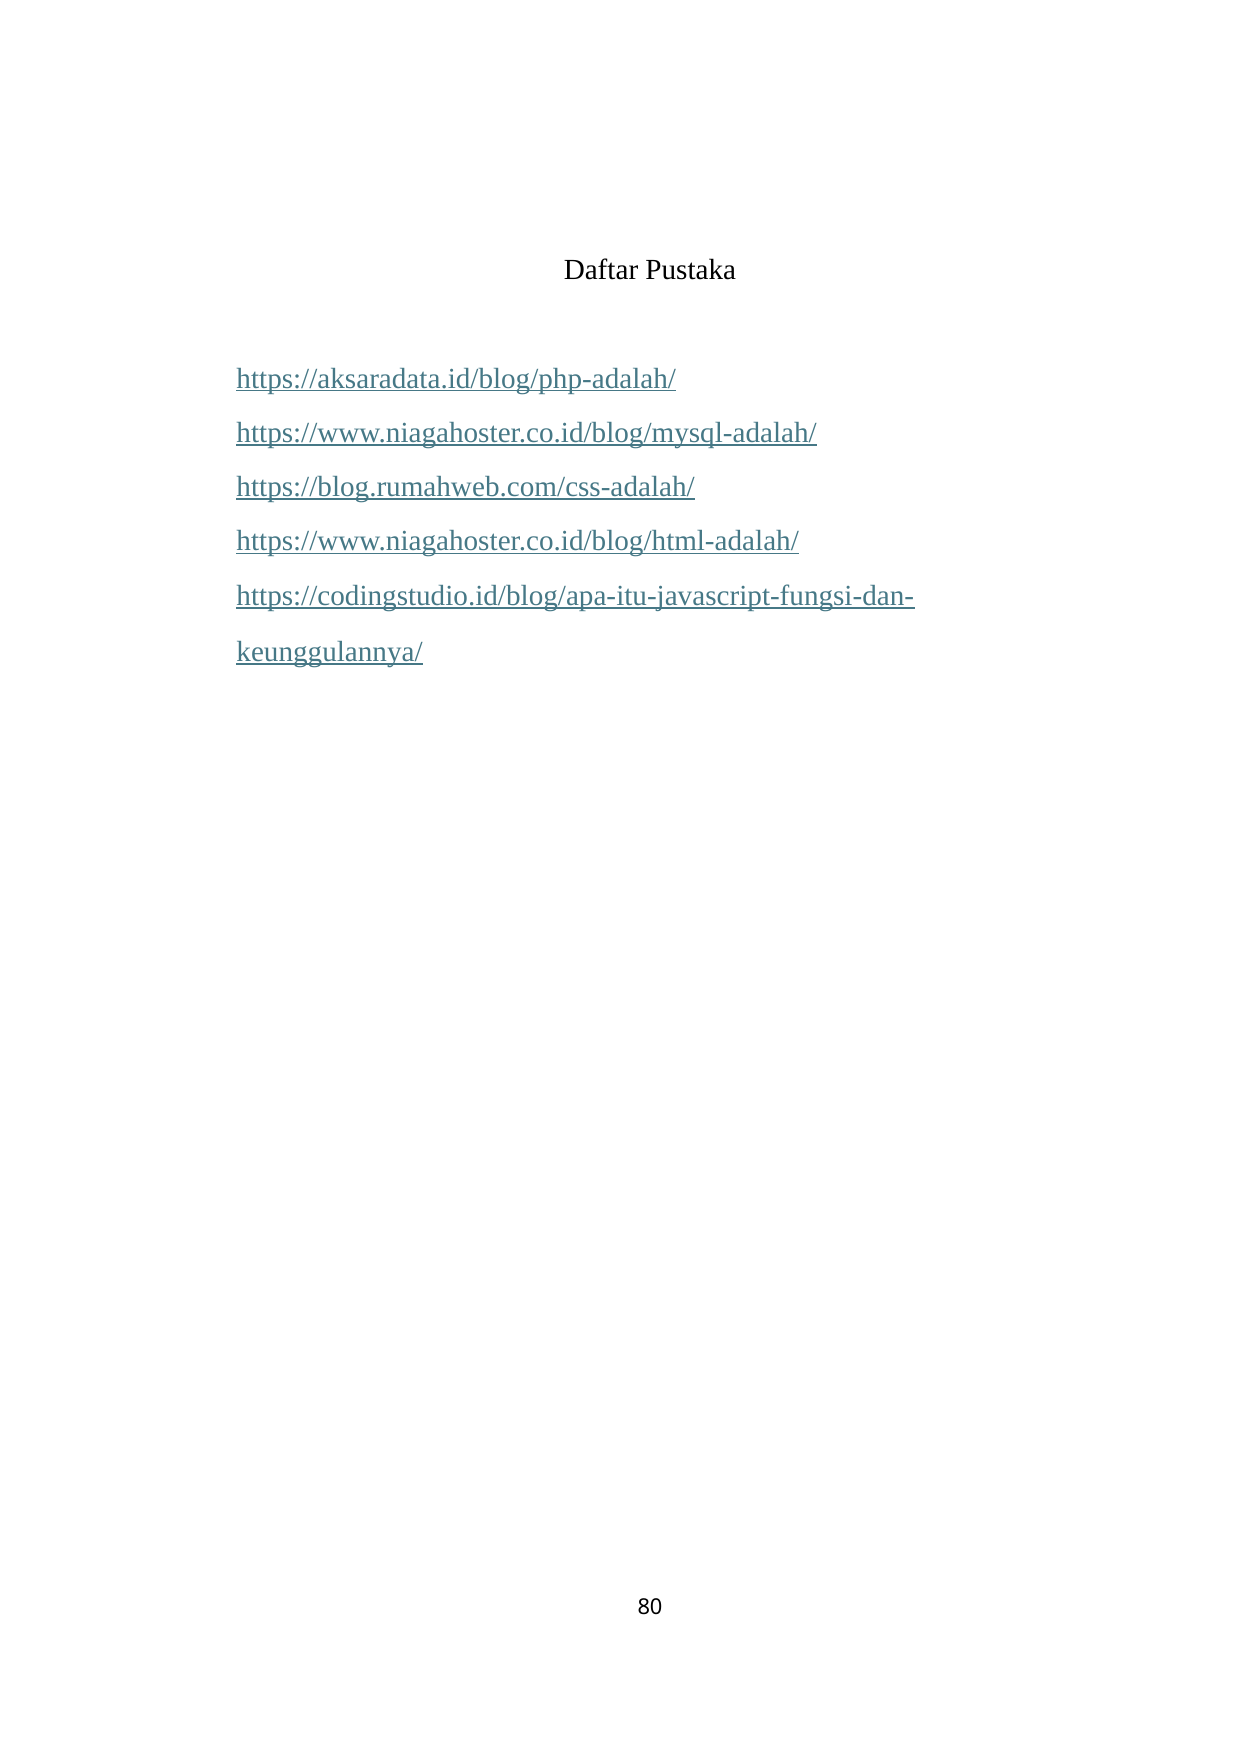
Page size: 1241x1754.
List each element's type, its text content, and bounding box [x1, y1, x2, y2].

text https://blog.rumahweb.com/css-adalah/ [236, 467, 1063, 505]
text https://aksaradata.id/blog/php-adalah/ [236, 359, 1063, 396]
text https://www.niagahoster.co.id/blog/html-adalah/ [236, 522, 1063, 559]
text Daftar Pustaka [236, 250, 1063, 288]
text https://www.niagahoster.co.id/blog/mysql-adalah/ [236, 413, 1063, 451]
text https://codingstudio.id/blog/apa-itu-javascript-fungsi-dan-keunggulannya/ [236, 576, 1063, 669]
